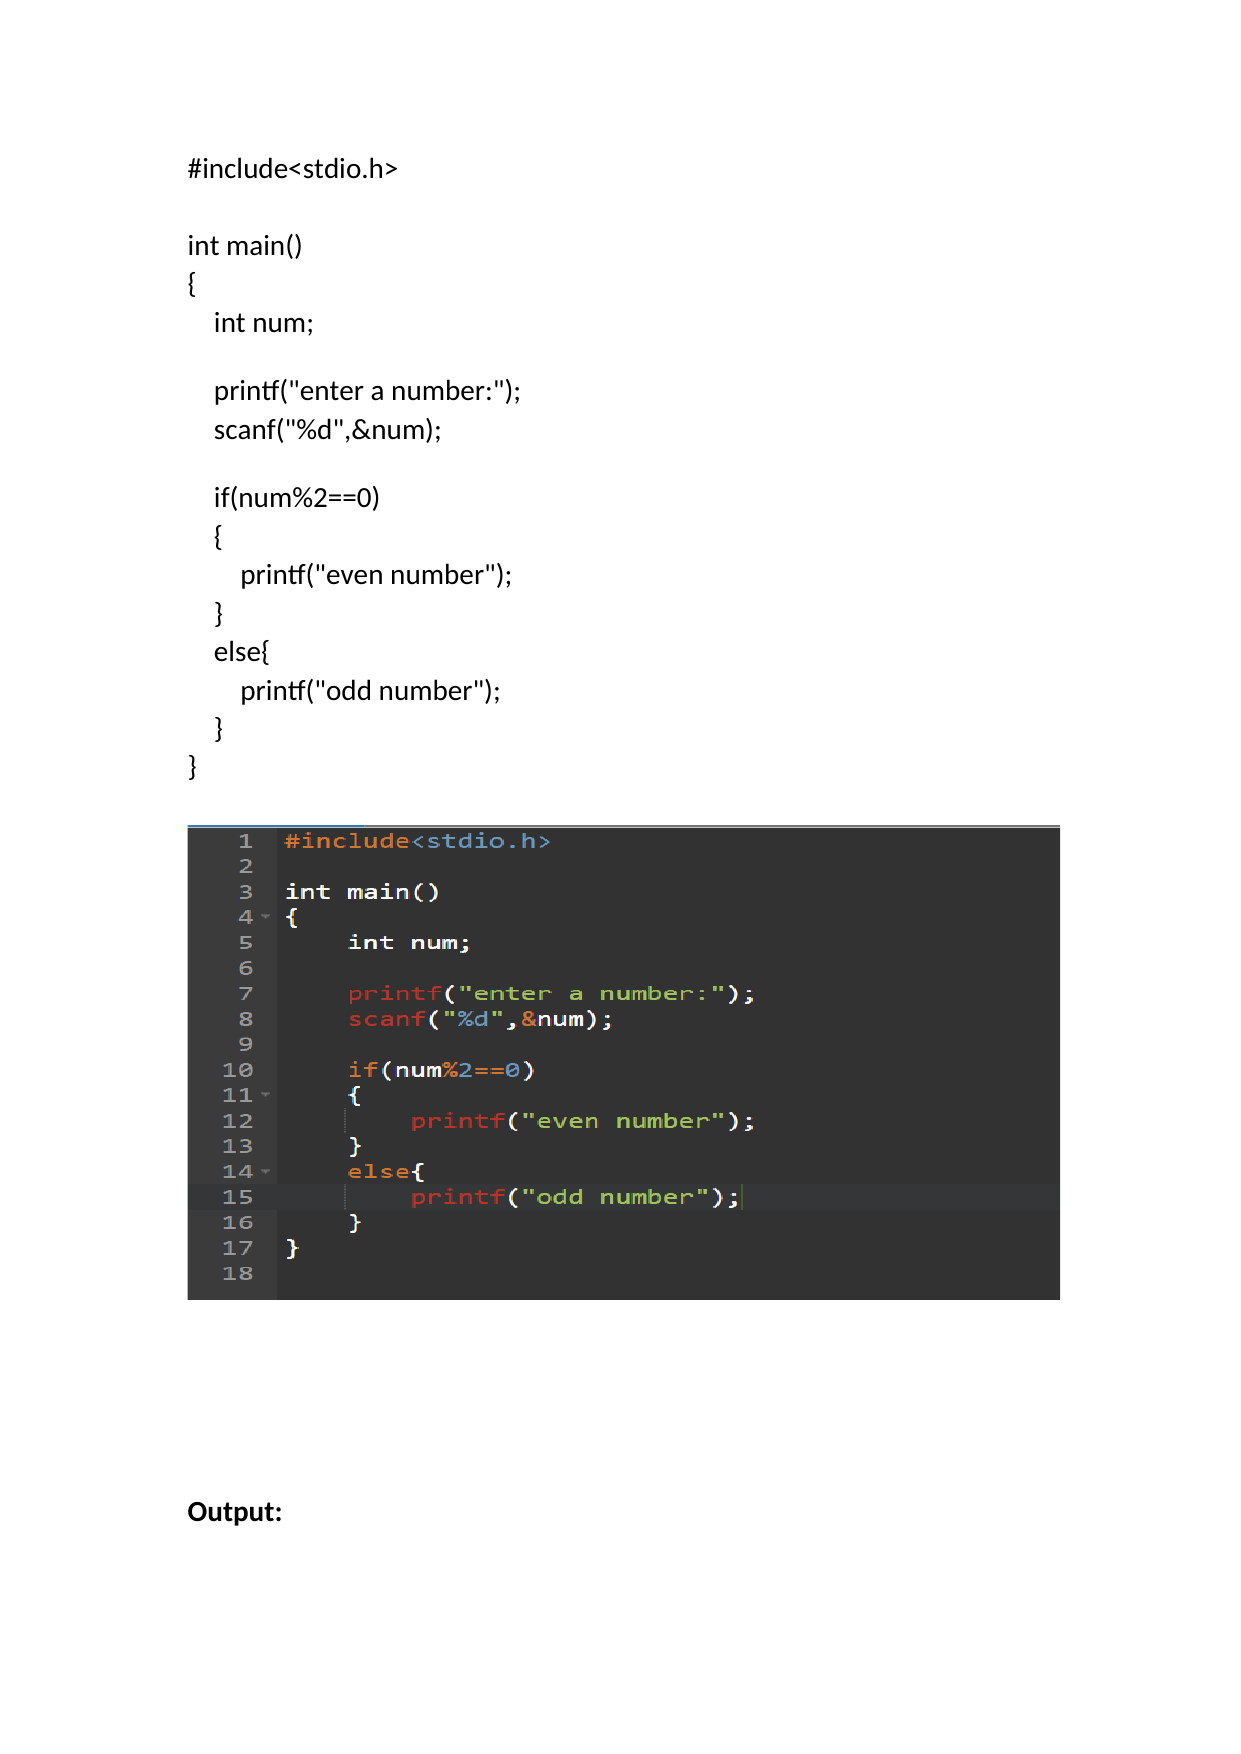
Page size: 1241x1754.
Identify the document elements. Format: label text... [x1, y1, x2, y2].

list } [187, 748, 1128, 784]
list #include<stdio.h> [187, 150, 1128, 186]
list if(num%2==0) [187, 479, 1128, 515]
list int main() [187, 227, 1128, 262]
list scanf("%d",&num); [187, 411, 1128, 446]
picture [187, 825, 1060, 1300]
list printf("enter a number:"); [187, 372, 1128, 408]
list else{ [187, 633, 1128, 669]
list Output: [187, 1493, 1128, 1529]
list } [187, 710, 1128, 746]
list { [187, 518, 1128, 553]
list } [187, 595, 1128, 630]
list int num; [187, 304, 1128, 339]
list printf("odd number"); [187, 672, 1128, 707]
list { [187, 265, 1128, 301]
list printf("even number"); [187, 556, 1128, 592]
